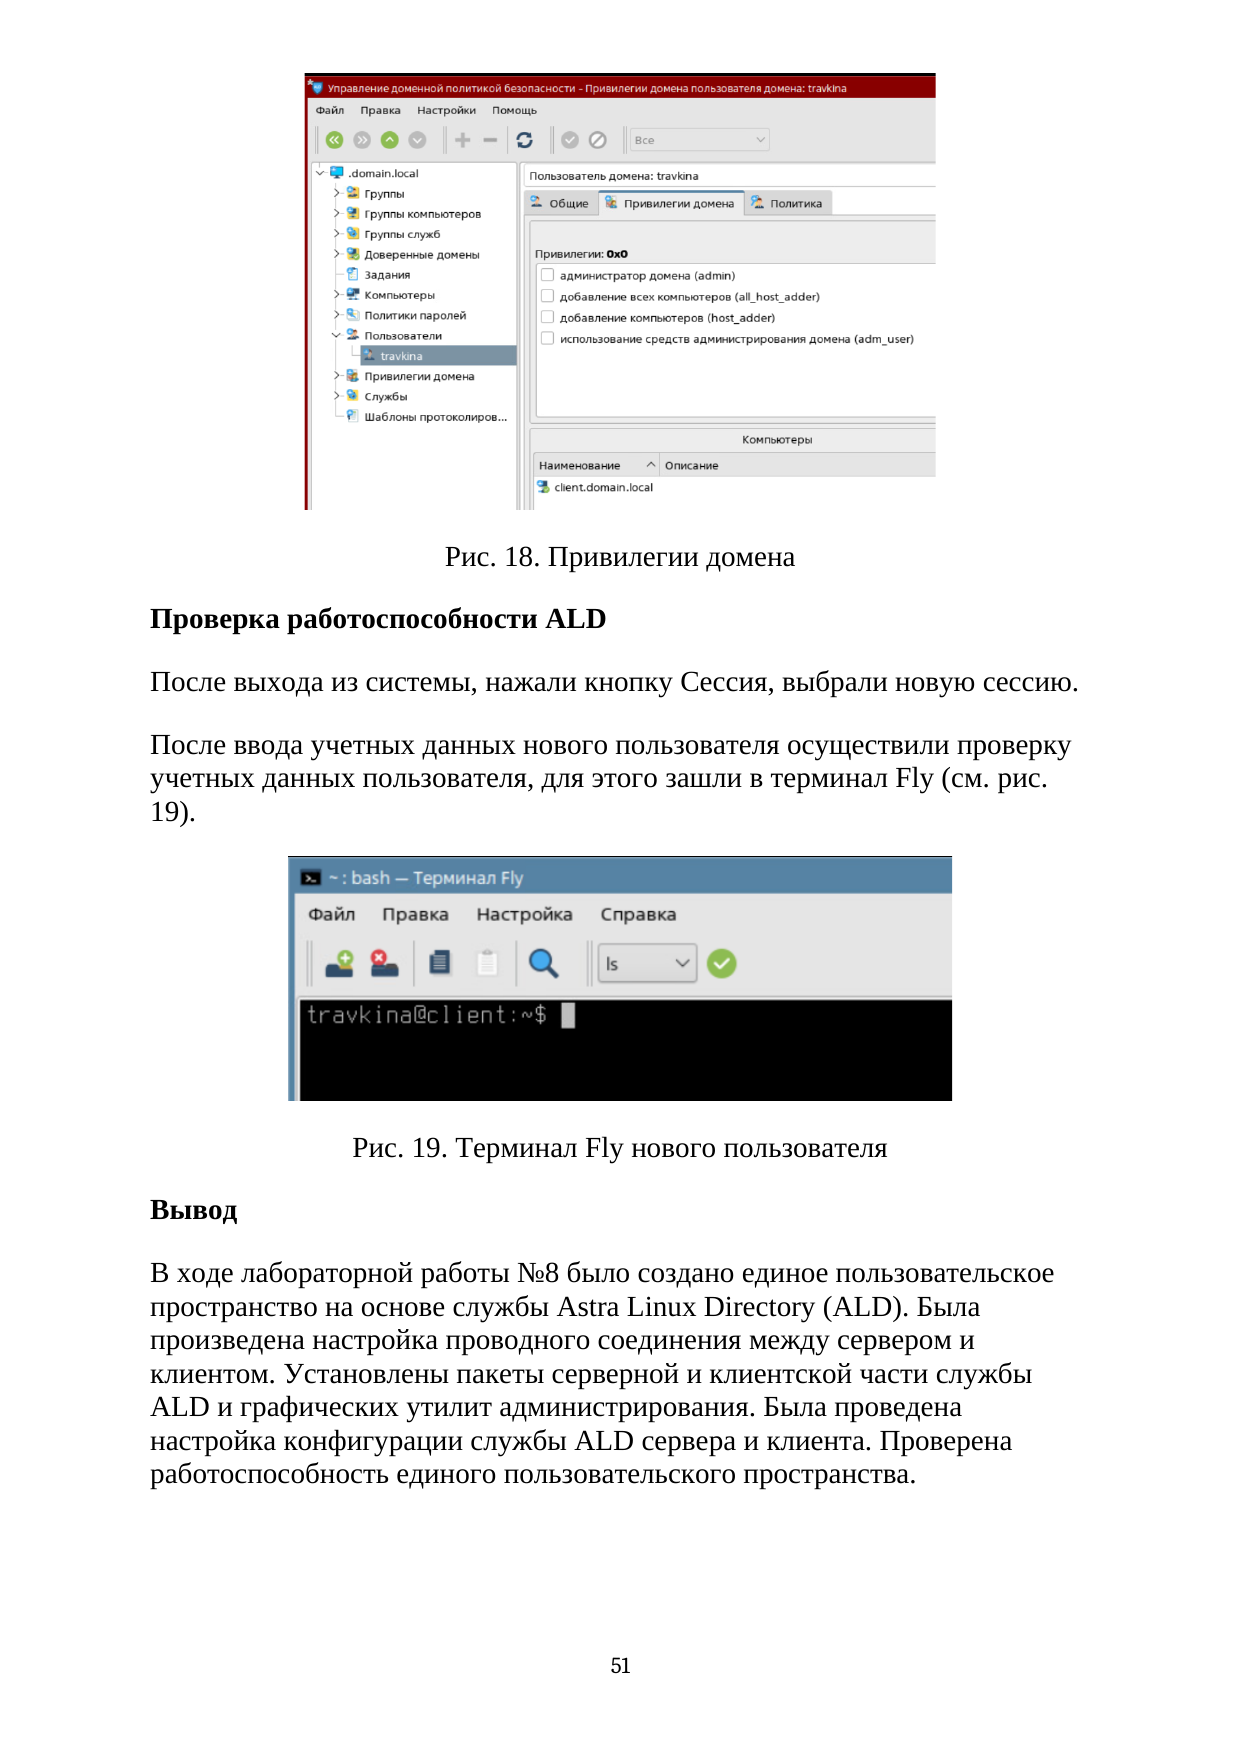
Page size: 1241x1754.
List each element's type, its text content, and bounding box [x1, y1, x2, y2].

text Вывод [150, 1192, 1090, 1226]
text Рис. 18. Привилегии домена [150, 539, 1090, 572]
text После ввода учетных данных нового пользователя осуществили проверку учетных данных пользователя, для этого зашли в терминал Fly (см. рис. 19). [150, 727, 1090, 828]
text После выхода из системы, нажали кнопку Сессия, выбрали новую сессию. [150, 664, 1090, 698]
text В ходе лабораторной работы №8 было создано единое пользовательское пространство на основе службы Astra Linux Directory (ALD). Была произведена настройка проводного соединения между сервером и клиентом. Установлены пакеты серверной и клиентской части службы ALD и графических утилит администрирования. Была проведена настройка конфигурации службы ALD сервера и клиента. Проверена работоспособность единого пользовательского пространства. [150, 1255, 1090, 1490]
picture [304, 73, 936, 510]
text Рис. 19. Терминал Fly нового пользователя [150, 1130, 1090, 1163]
text Проверка работоспособности ALD [150, 602, 1090, 635]
picture [288, 856, 953, 1101]
